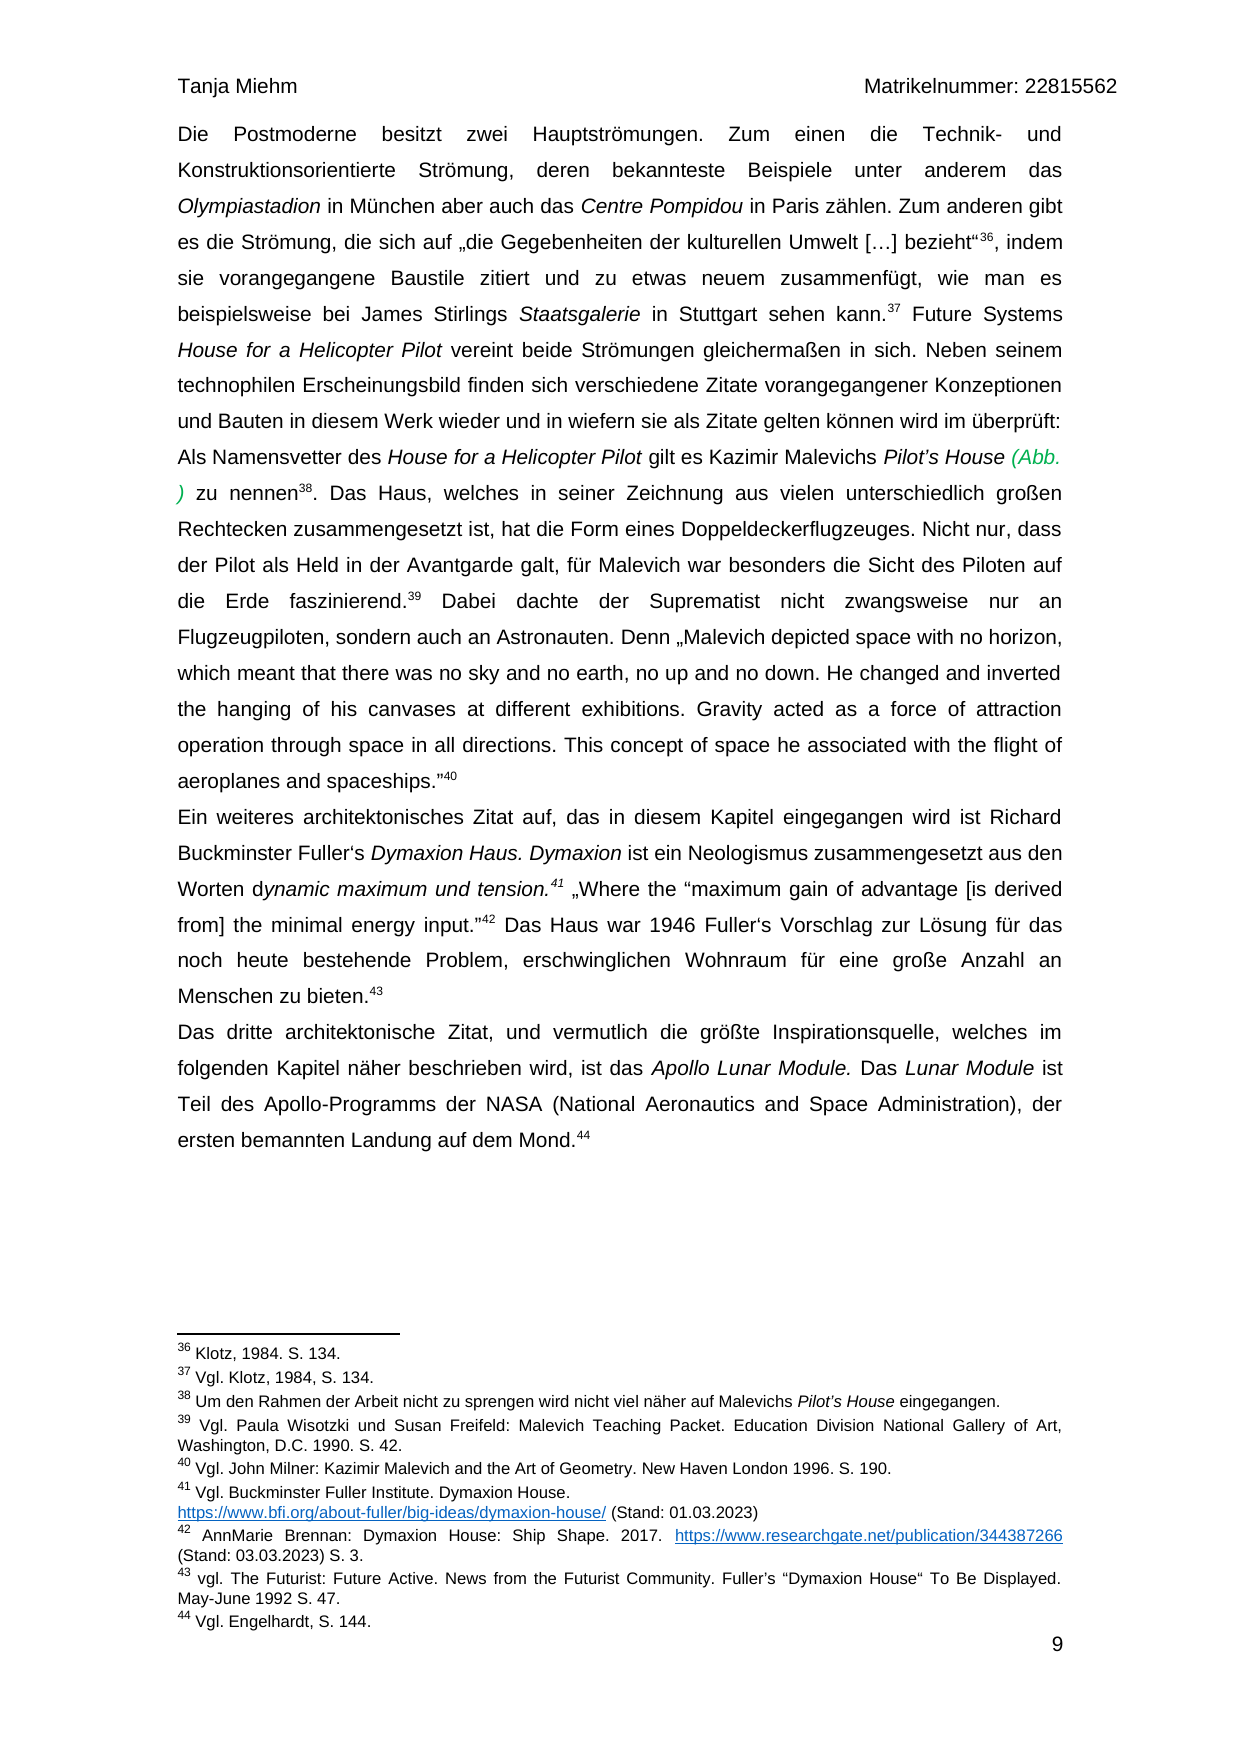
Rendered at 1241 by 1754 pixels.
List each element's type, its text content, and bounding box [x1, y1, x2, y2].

text Ein weiteres architektonisches Zitat auf, das in diesem Kapitel eingegangen wird ist Richard Buckminster Fuller‘s Dymaxion Haus. Dymaxion ist ein Neologismus zusammengesetzt aus den Worten dynamic maximum und tension. „Where the “maximum gain of advantage [is derived from] the minimal energy input.” Das Haus war 1946 Fuller‘s Vorschlag zur Lösung für das noch heute bestehende Problem, erschwinglichen Wohnraum für eine große Anzahl an Menschen zu bieten. [177, 804, 1063, 1008]
text Das dritte architektonische Zitat, und vermutlich die größte Inspirationsquelle, welches im folgenden Kapitel näher beschrieben wird, ist das Apollo Lunar Module. Das Lunar Module ist Teil des Apollo-Programms der NASA (National Aeronautics and Space Administration), der ersten bemannten Landung auf dem Mond. [177, 1020, 1063, 1152]
text Als Namensvetter des House for a Helicopter Pilot gilt es Kazimir Malevichs Pilot’s House (Abb. ) zu nennen. Das Haus, welches in seiner Zeichnung aus vielen unterschiedlich großen Rechtecken zusammengesetzt ist, hat die Form eines Doppeldeckerflugzeuges. Nicht nur, dass der Pilot als Held in der Avantgarde galt, für Malevich war besonders die Sicht des Piloten auf die Erde faszinierend. Dabei dachte der Suprematist nicht zwangsweise nur an Flugzeugpiloten, sondern auch an Astronauten. Denn „Malevich depicted space with no horizon, which meant that there was no sky and no earth, no up and no down. He changed and inverted the hanging of his canvases at different exhibitions. Gravity acted as a force of attraction operation through space in all directions. This concept of space he associated with the flight of aeroplanes and spaceships.” [177, 445, 1063, 793]
text Die Postmoderne besitzt zwei Hauptströmungen. Zum einen die Technik- und Konstruktionsorientierte Strömung, deren bekannteste Beispiele unter anderem das Olympiastadion in München aber auch das Centre Pompidou in Paris zählen. Zum anderen gibt es die Strömung, die sich auf „die Gegebenheiten der kulturellen Umwelt […] bezieht“, indem sie vorangegangene Baustile zitiert und zu etwas neuem zusammenfügt, wie man es beispielsweise bei James Stirlings Staatsgalerie in Stuttgart sehen kann. Future Systems House for a Helicopter Pilot vereint beide Strömungen gleichermaßen in sich. Neben seinem technophilen Erscheinungsbild finden sich verschiedene Zitate vorangegangener Konzeptionen und Bauten in diesem Werk wieder und in wiefern sie als Zitate gelten können wird im überprüft: [177, 122, 1063, 433]
